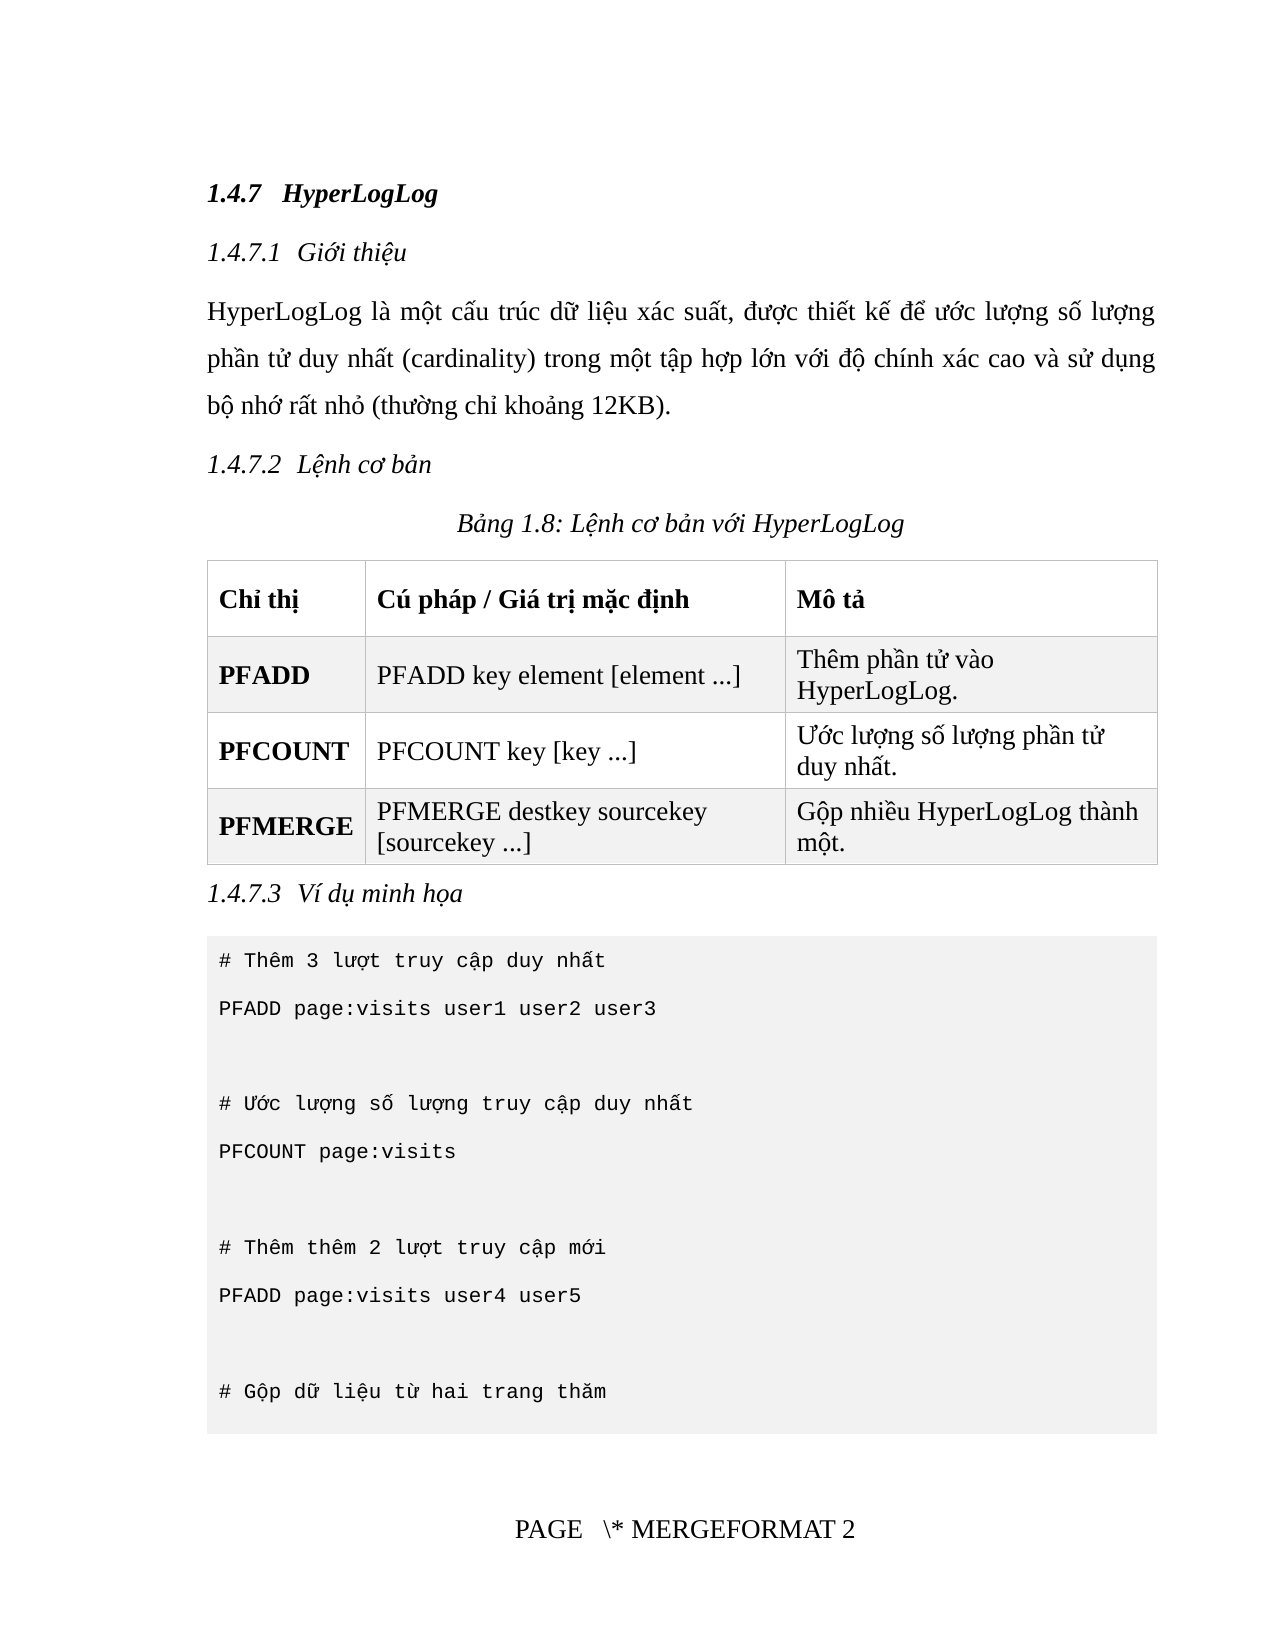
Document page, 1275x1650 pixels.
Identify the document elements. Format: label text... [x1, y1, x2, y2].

subtitle Giới thiệu [207, 236, 1157, 267]
table_cell PFADD [208, 637, 365, 712]
subtitle Ví dụ minh họa [207, 877, 1157, 908]
table_cell PFADD key element [element ...] [366, 637, 785, 712]
table_cell PFMERGE destkey sourcekey [sourcekey ...] [366, 789, 785, 863]
table_header Mô tả [786, 561, 1157, 636]
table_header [208, 937, 1156, 1433]
text HyperLogLog là một cấu trúc dữ liệu xác suất, được thiết kế để ước lượng số lượng phần tử duy nhất (cardinality) trong một tập hợp lớn với độ chính xác cao và sử dụng bộ nhớ rất nhỏ (thường chỉ khoảng 12KB). [207, 296, 1157, 420]
subtitle HyperLogLog [207, 177, 1157, 208]
table_cell PFMERGE [208, 789, 365, 863]
table_cell Thêm phần tử vào HyperLogLog. [786, 637, 1157, 712]
table_cell PFCOUNT [208, 713, 365, 788]
subtitle Lệnh cơ bản [207, 448, 1157, 479]
table_header Chỉ thị [208, 561, 365, 636]
table_cell Gộp nhiều HyperLogLog thành một. [786, 789, 1157, 863]
table_cell PFCOUNT key [key ...] [366, 713, 785, 788]
table_cell Ước lượng số lượng phần tử duy nhất. [786, 713, 1157, 788]
table_header Cú pháp / Giá trị mặc định [366, 561, 785, 636]
